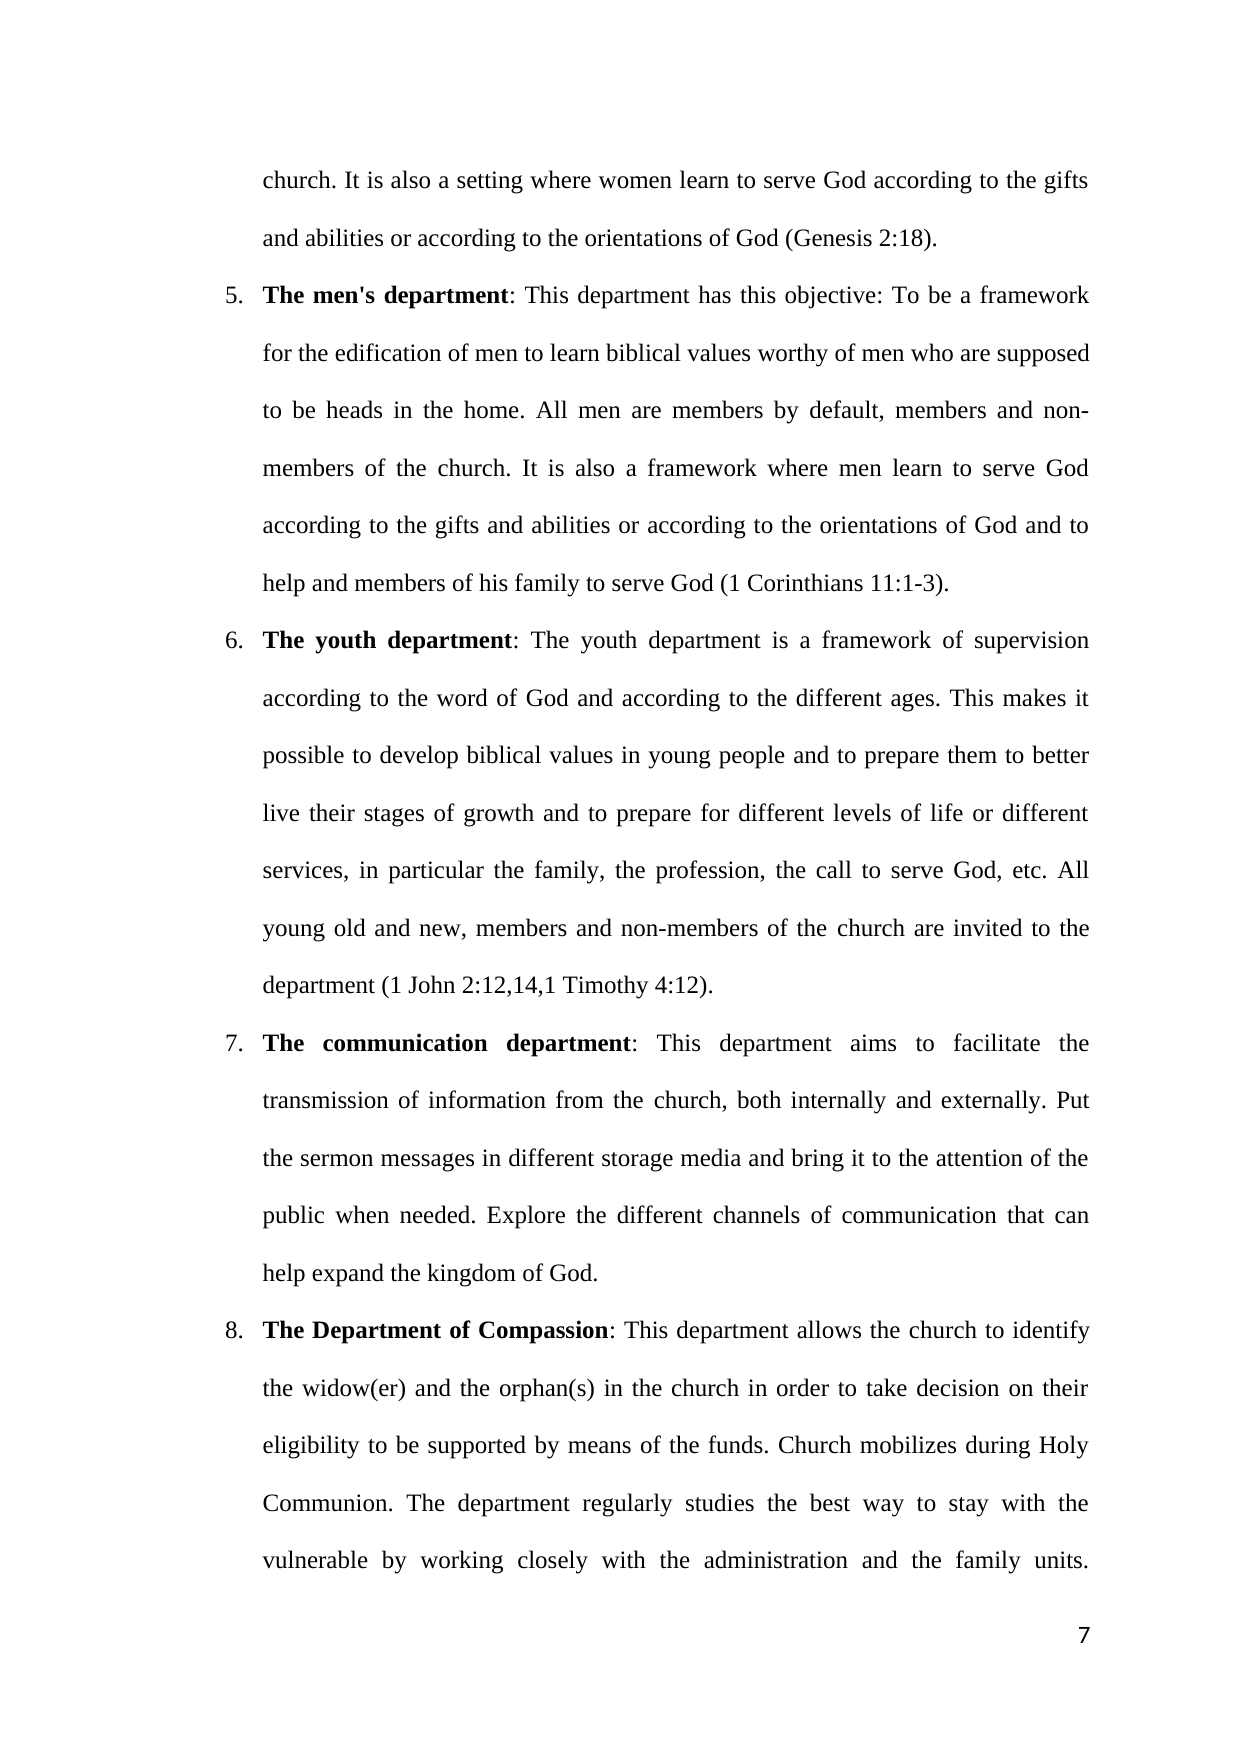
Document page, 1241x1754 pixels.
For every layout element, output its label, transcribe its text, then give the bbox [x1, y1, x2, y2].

list The youth department: The youth department is a framework of supervision according to the word of God and according to the different ages. This makes it possible to develop biblical values in young people and to prepare them to better live their stages of growth and to prepare for different levels of life or different services, in particular the family, the profession, the call to serve God, etc. All young old and new, members and non-members of the church are invited to the department (1 John 2:12,14,1 Timothy 4:12). [225, 625, 1090, 999]
list The communication department: This department aims to facilitate the transmission of information from the church, both internally and externally. Put the sermon messages in different storage media and bring it to the attention of the public when needed. Explore the different channels of communication that can help expand the kingdom of God. [225, 1028, 1090, 1287]
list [225, 1315, 1090, 1574]
list The men's department: This department has this objective: To be a framework for the edification of men to learn biblical values worthy of men who are supposed to be heads in the home. All men are members by default, members and non-members of the church. It is also a framework where men learn to serve God according to the gifts and abilities or according to the orientations of God and to help and members of his family to serve God (1 Corinthians 11:1-3). [225, 280, 1090, 597]
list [225, 165, 1090, 252]
